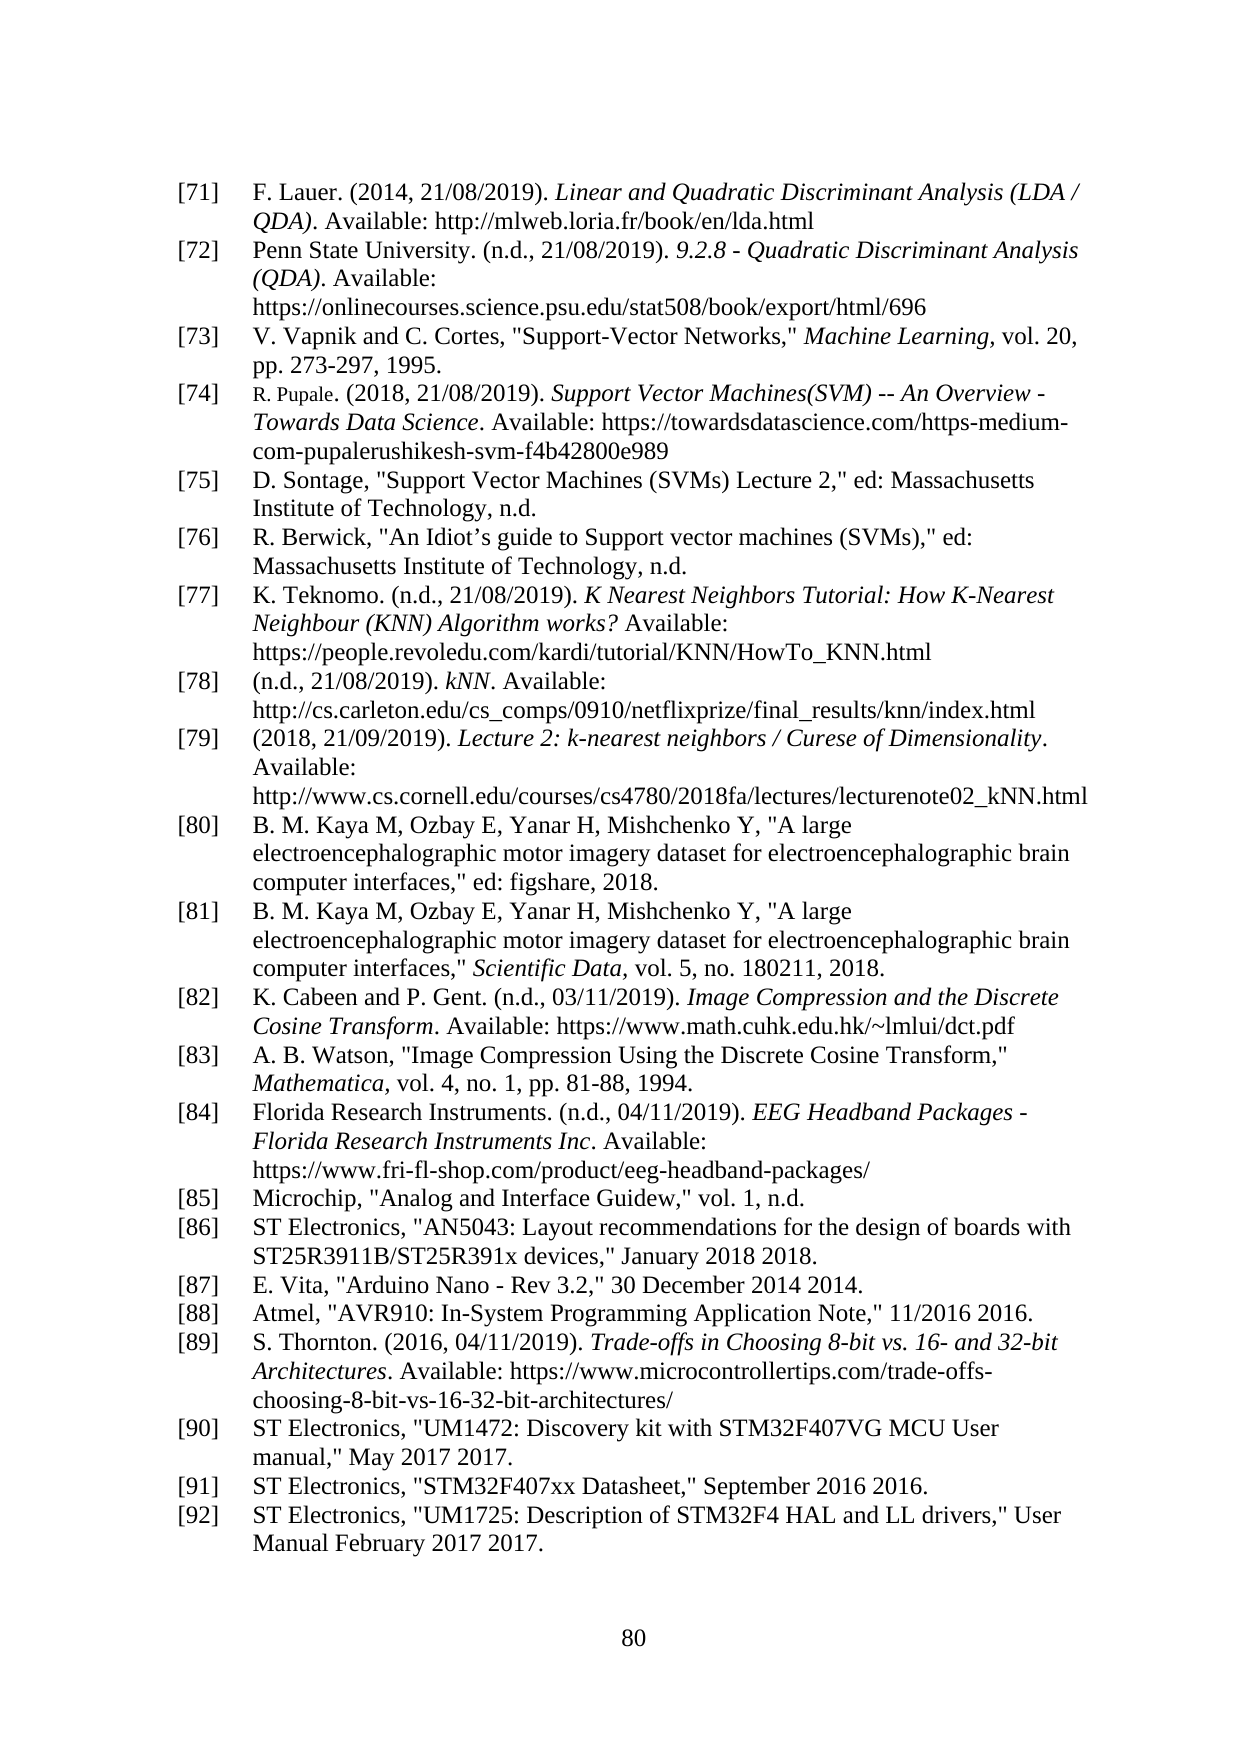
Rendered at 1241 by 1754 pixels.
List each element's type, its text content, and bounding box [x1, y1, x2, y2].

text [83] A. B. Watson, "Image Compression Using the Discrete Cosine Transform," Mathematica, vol. 4, no. 1, pp. 81-88, 1994. [177, 1040, 1090, 1097]
text [89] S. Thornton. (2016, 04/11/2019). Trade-offs in Choosing 8-bit vs. 16- and 32-bit Architectures. Available: https://www.microcontrollertips.com/trade-offs-choosing-8-bit-vs-16-32-bit-architectures/ [177, 1327, 1090, 1413]
text [76] R. Berwick, "An Idiot’s guide to Support vector machines (SVMs)," ed: Massachusetts Institute of Technology, n.d. [177, 522, 1090, 580]
text [90] ST Electronics, "UM1472: Discovery kit with STM32F407VG MCU User manual," May 2017 2017. [177, 1413, 1090, 1471]
text [75] D. Sontage, "Support Vector Machines (SVMs) Lecture 2," ed: Massachusetts Institute of Technology, n.d. [177, 465, 1090, 522]
text [73] V. Vapnik and C. Cortes, "Support-Vector Networks," Machine Learning, vol. 20, pp. 273-297, 1995. [177, 321, 1090, 378]
text [71] F. Lauer. (2014, 21/08/2019). Linear and Quadratic Discriminant Analysis (LDA / QDA). Available: http://mlweb.loria.fr/book/en/lda.html [177, 177, 1090, 235]
text [77] K. Teknomo. (n.d., 21/08/2019). K Nearest Neighbors Tutorial: How K-Nearest Neighbour (KNN) Algorithm works? Available: https://people.revoledu.com/kardi/tutorial/KNN/HowTo_KNN.html [177, 580, 1090, 666]
text [85] Microchip, "Analog and Interface Guidew," vol. 1, n.d. [177, 1183, 1090, 1212]
text [79] (2018, 21/09/2019). Lecture 2: k-nearest neighbors / Curese of Dimensionality. Available: http://www.cs.cornell.edu/courses/cs4780/2018fa/lectures/lecturenote02_kNN.html [177, 723, 1090, 810]
text [86] ST Electronics, "AN5043: Layout recommendations for the design of boards with ST25R3911B/ST25R391x devices," January 2018 2018. [177, 1212, 1090, 1270]
text [81] B. M. Kaya M, Ozbay E, Yanar H, Mishchenko Y, "A large electroencephalographic motor imagery dataset for electroencephalographic brain computer interfaces," Scientific Data, vol. 5, no. 180211, 2018. [177, 896, 1090, 982]
text [80] B. M. Kaya M, Ozbay E, Yanar H, Mishchenko Y, "A large electroencephalographic motor imagery dataset for electroencephalographic brain computer interfaces," ed: figshare, 2018. [177, 810, 1090, 896]
text [87] E. Vita, "Arduino Nano - Rev 3.2," 30 December 2014 2014. [177, 1270, 1090, 1298]
text [91] ST Electronics, "STM32F407xx Datasheet," September 2016 2016. [177, 1471, 1090, 1500]
text [72] Penn State University. (n.d., 21/08/2019). 9.2.8 - Quadratic Discriminant Analysis (QDA). Available: https://onlinecourses.science.psu.edu/stat508/book/export/html/696 [177, 235, 1090, 321]
text [84] Florida Research Instruments. (n.d., 04/11/2019). EEG Headband Packages - Florida Research Instruments Inc. Available: https://www.fri-fl-shop.com/product/eeg-headband-packages/ [177, 1097, 1090, 1183]
text [74] R. Pupale. (2018, 21/08/2019). Support Vector Machines(SVM) -- An Overview - Towards Data Science. Available: https://towardsdatascience.com/https-medium-com-pupalerushikesh-svm-f4b42800e989 [177, 378, 1090, 465]
text [78] (n.d., 21/08/2019). kNN. Available: http://cs.carleton.edu/cs_comps/0910/netflixprize/final_results/knn/index.html [177, 666, 1090, 723]
text [88] Atmel, "AVR910: In-System Programming Application Note," 11/2016 2016. [177, 1298, 1090, 1327]
text [92] ST Electronics, "UM1725: Description of STM32F4 HAL and LL drivers," User Manual February 2017 2017. [177, 1500, 1090, 1557]
text [82] K. Cabeen and P. Gent. (n.d., 03/11/2019). Image Compression and the Discrete Cosine Transform. Available: https://www.math.cuhk.edu.hk/~lmlui/dct.pdf [177, 982, 1090, 1040]
